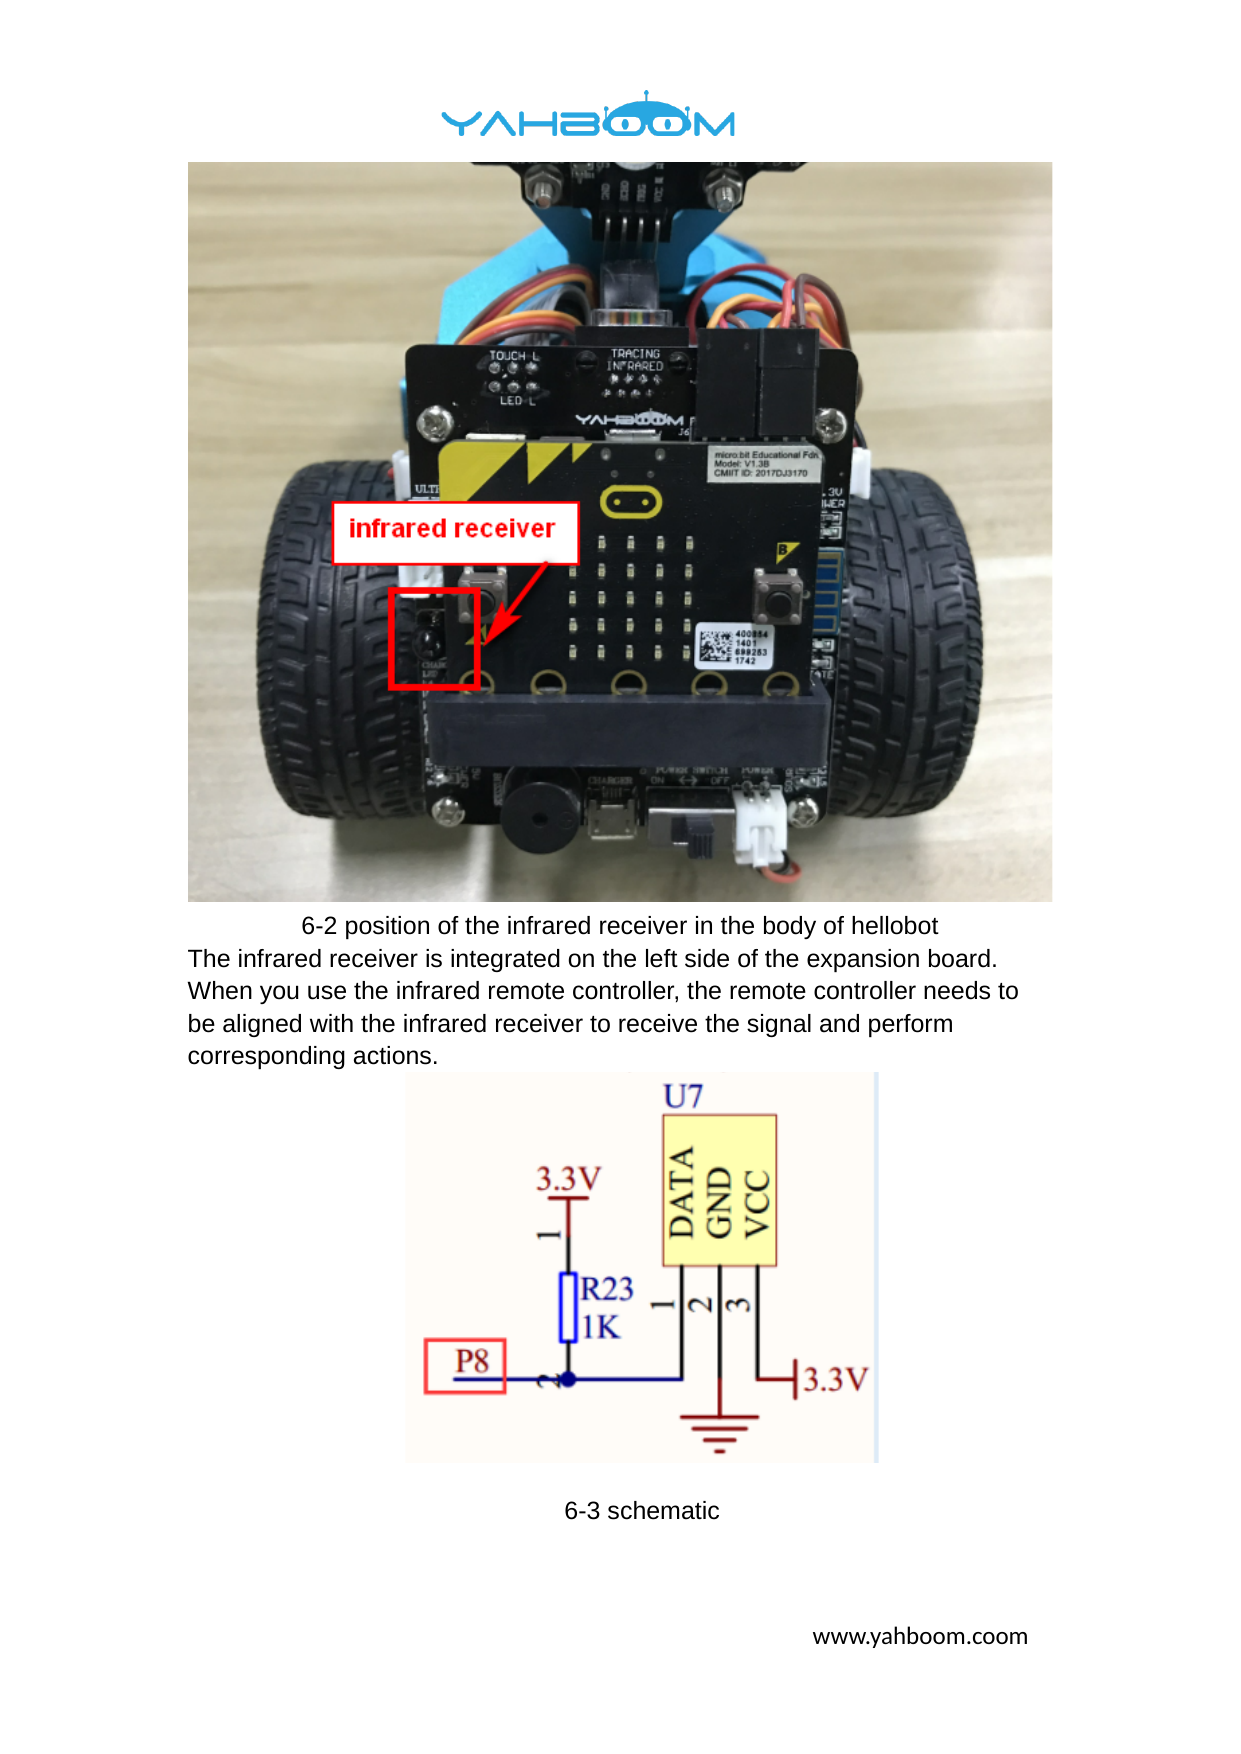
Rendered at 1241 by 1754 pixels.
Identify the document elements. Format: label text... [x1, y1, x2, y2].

picture [405, 1072, 879, 1463]
text The infrared receiver is integrated on the left side of the expansion board. When you use the infrared remote controller, the remote controller needs to be aligned with the infrared receiver to receive the signal and perform corresponding actions. [187, 942, 1053, 1072]
text 6-3 schematic [187, 1494, 1053, 1527]
picture [441, 90, 735, 136]
picture [188, 162, 1053, 902]
text 6-2 position of the infrared receiver in the body of hellobot [187, 909, 1053, 942]
